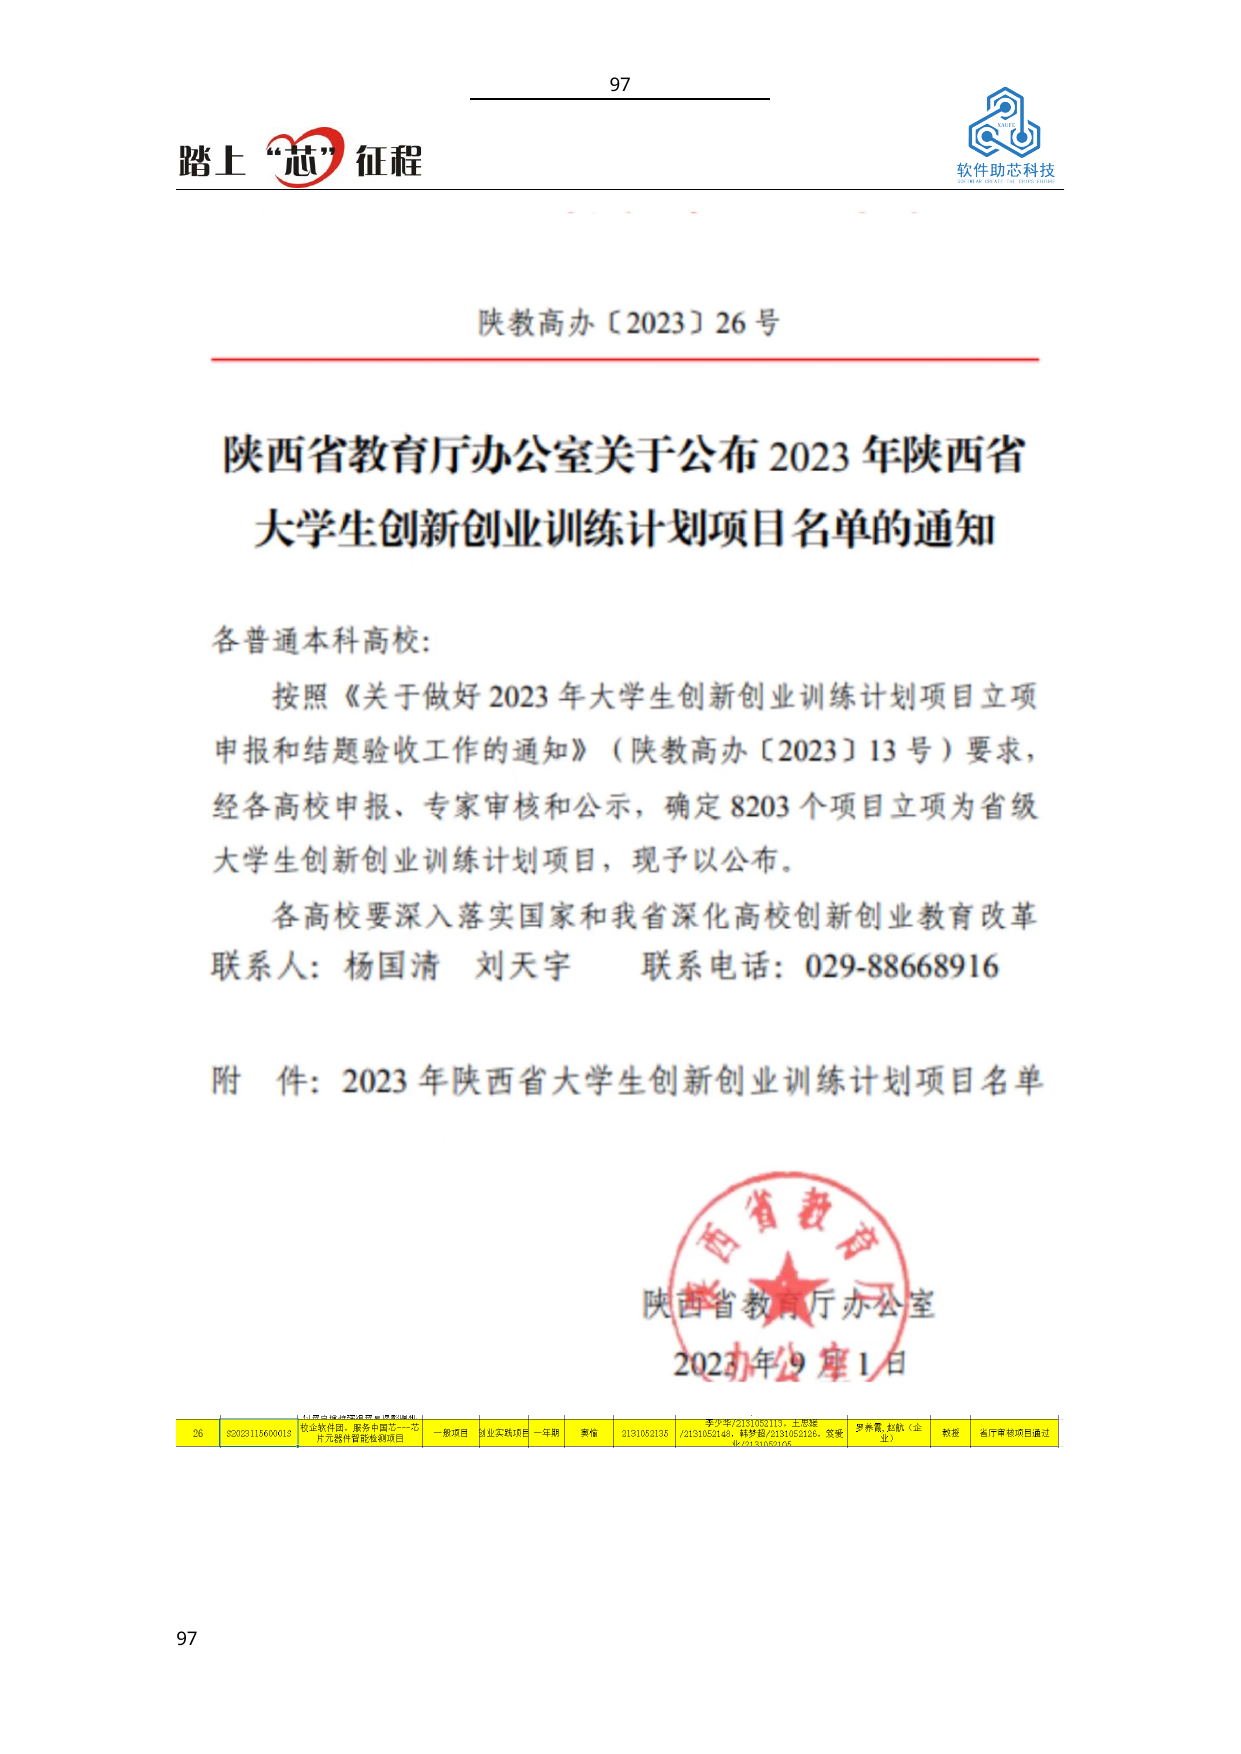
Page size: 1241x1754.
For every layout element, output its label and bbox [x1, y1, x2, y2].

picture [176, 1415, 1065, 1448]
picture [178, 127, 422, 188]
picture [176, 204, 1064, 1389]
picture [945, 83, 1065, 187]
